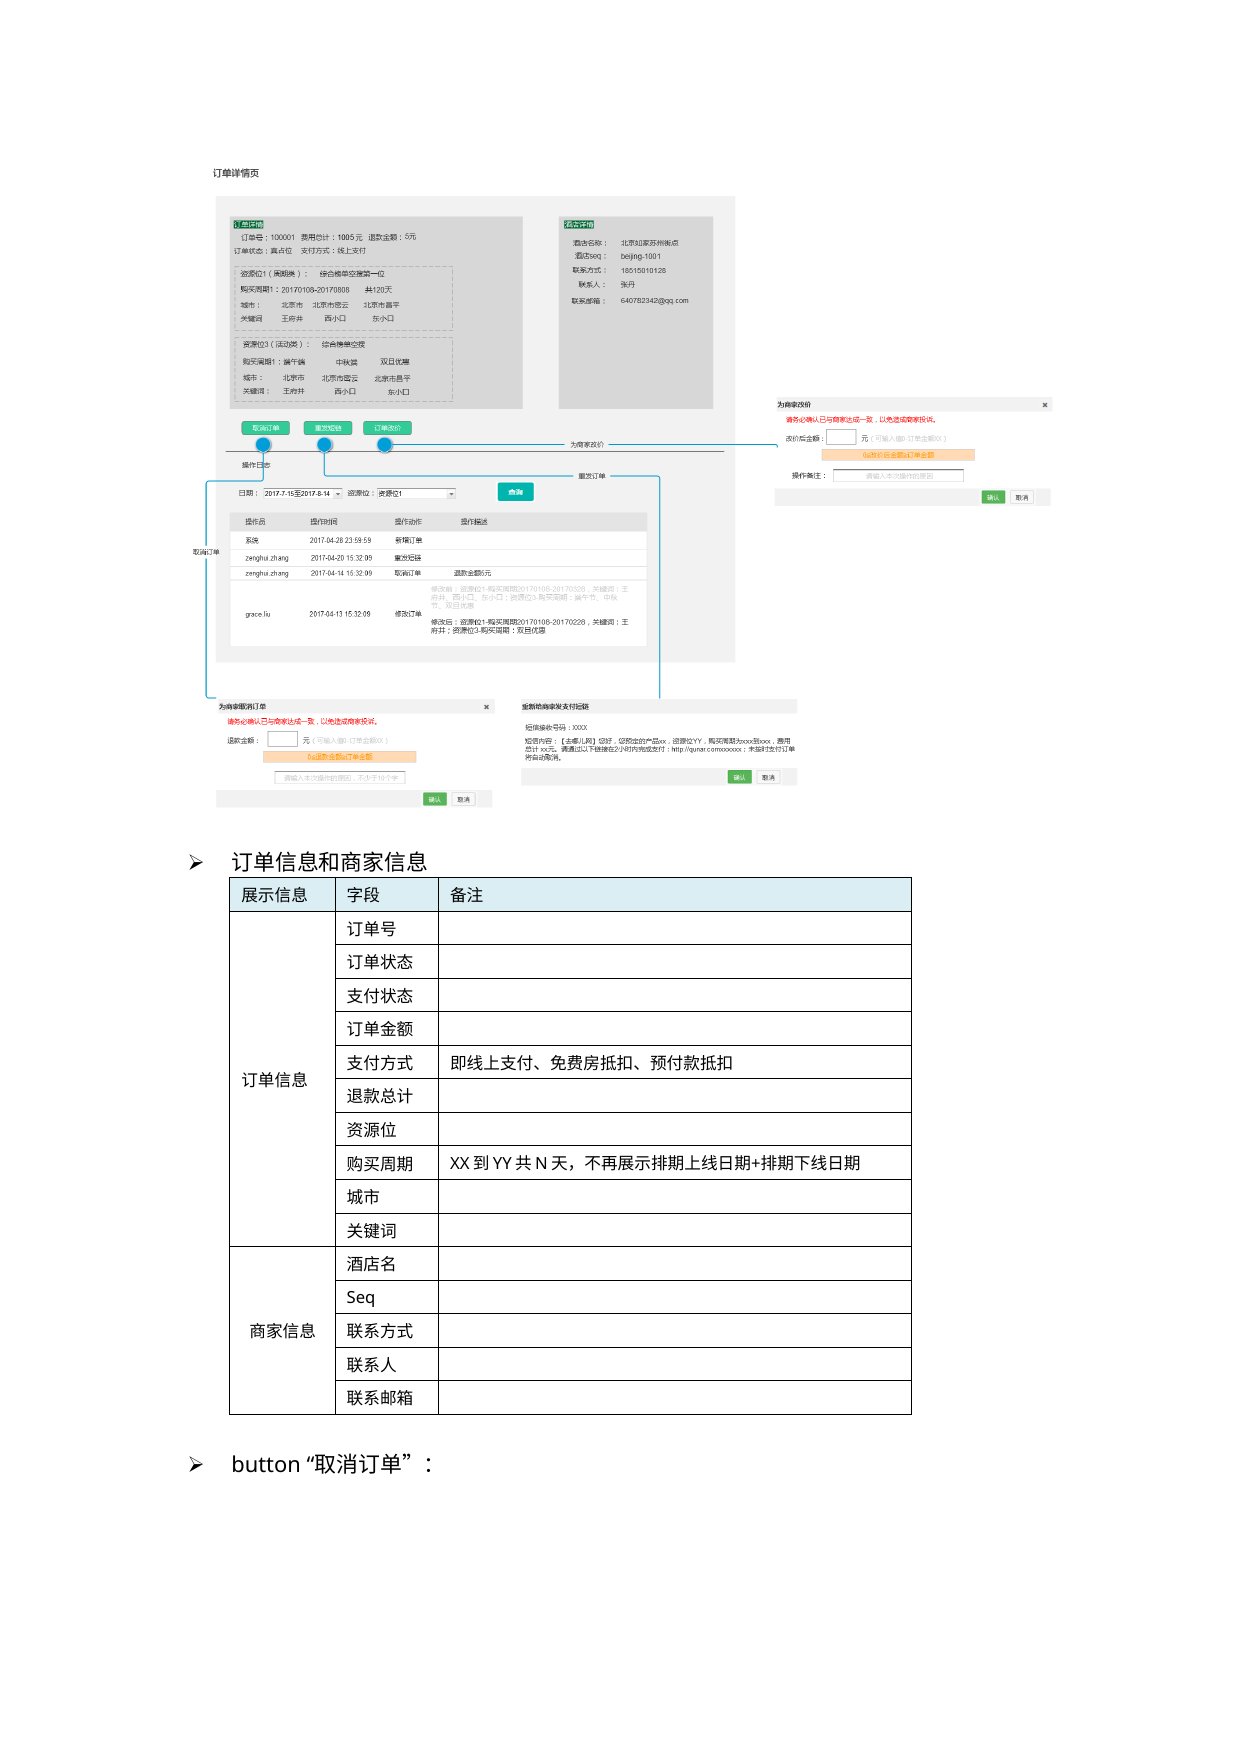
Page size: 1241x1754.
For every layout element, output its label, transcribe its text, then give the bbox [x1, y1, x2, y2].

table_cell [439, 1381, 911, 1414]
table_cell 支付状态 [336, 979, 438, 1011]
table_cell 订单号 [336, 912, 438, 944]
table_cell 退款总计 [336, 1079, 438, 1112]
table_cell [439, 979, 911, 1011]
table_cell 订单金额 [336, 1012, 438, 1045]
list button “取消订单”： [187, 1447, 1053, 1480]
table_cell 支付方式 [336, 1046, 438, 1078]
table_cell 联系方式 [336, 1314, 438, 1347]
table_cell [439, 1281, 911, 1313]
table_cell 购买周期 [336, 1146, 438, 1179]
list 订单信息和商家信息 [187, 844, 1053, 877]
table_cell XX到YY共N天，不再展示排期上线日期+排期下线日期 [439, 1146, 911, 1179]
table_cell [439, 1079, 911, 1112]
table_cell Seq [336, 1281, 438, 1313]
table_cell 商家信息 [230, 1247, 335, 1414]
table_cell 即线上支付、免费房抵扣、预付款抵扣 [439, 1046, 911, 1078]
table_cell 酒店名 [336, 1247, 438, 1279]
table_header 字段 [336, 878, 438, 911]
table_cell 城市 [336, 1180, 438, 1212]
table_cell [439, 1348, 911, 1380]
table_cell [439, 1180, 911, 1212]
table_cell [439, 1214, 911, 1246]
table_cell 订单信息 [230, 912, 335, 1246]
table_cell 资源位 [336, 1113, 438, 1145]
table_cell 关键词 [336, 1214, 438, 1246]
picture [187, 166, 1053, 808]
table_cell [439, 912, 911, 944]
table_header 展示信息 [230, 878, 335, 911]
table_cell [439, 1314, 911, 1347]
table_cell 订单状态 [336, 945, 438, 978]
table_cell [439, 1247, 911, 1279]
table_cell [439, 945, 911, 978]
table_cell 联系人 [336, 1348, 438, 1380]
table_header 备注 [439, 878, 911, 911]
table_cell [439, 1012, 911, 1045]
table_cell [439, 1113, 911, 1145]
table_cell 联系邮箱 [336, 1381, 438, 1414]
